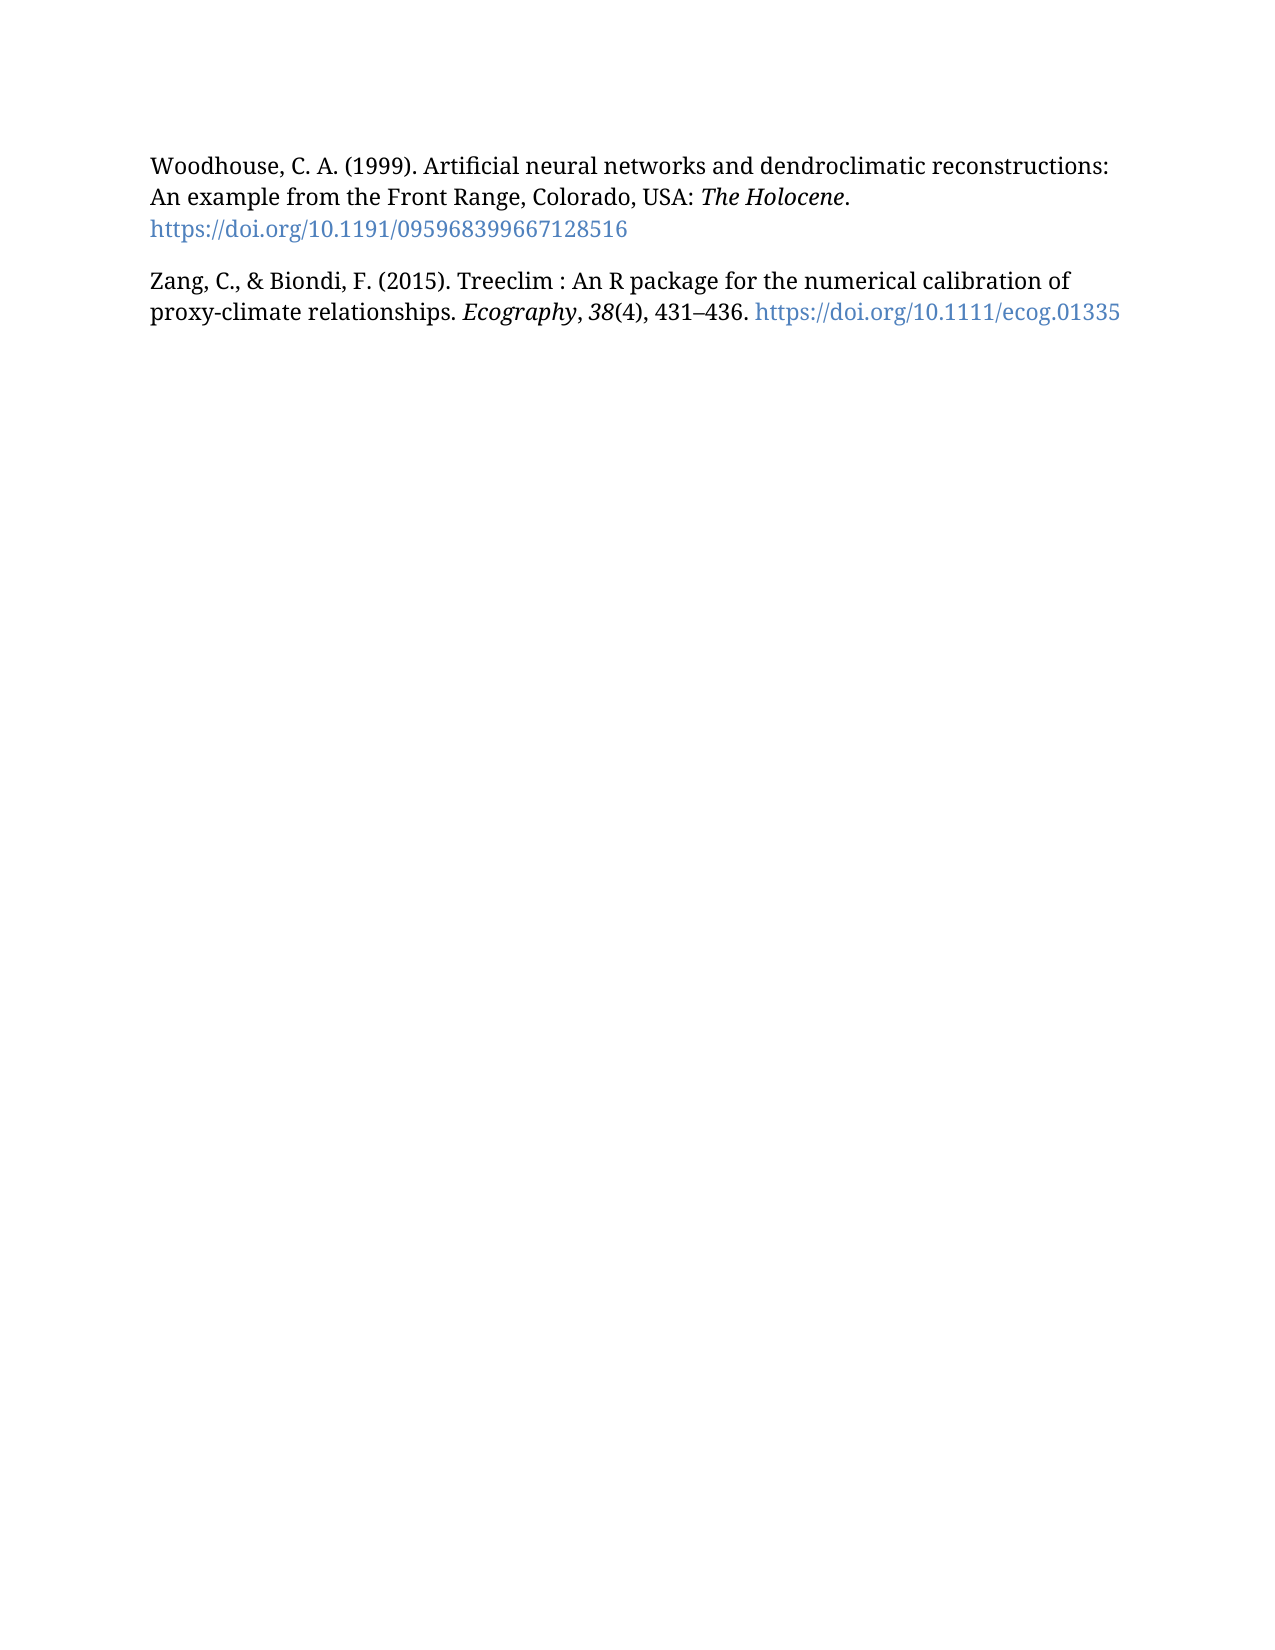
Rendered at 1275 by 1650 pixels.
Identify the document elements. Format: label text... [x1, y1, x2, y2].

text Zang, C., & Biondi, F. (2015). Treeclim : An R package for the numerical calibration of proxy-climate relationships. Ecography, 38(4), 431–436. https://doi.org/10.1111/ecog.01335 [150, 264, 1125, 327]
text Woodhouse, C. A. (1999). Artificial neural networks and dendroclimatic reconstructions: An example from the Front Range, Colorado, USA: The Holocene. https://doi.org/10.1191/095968399667128516 [150, 150, 1125, 244]
